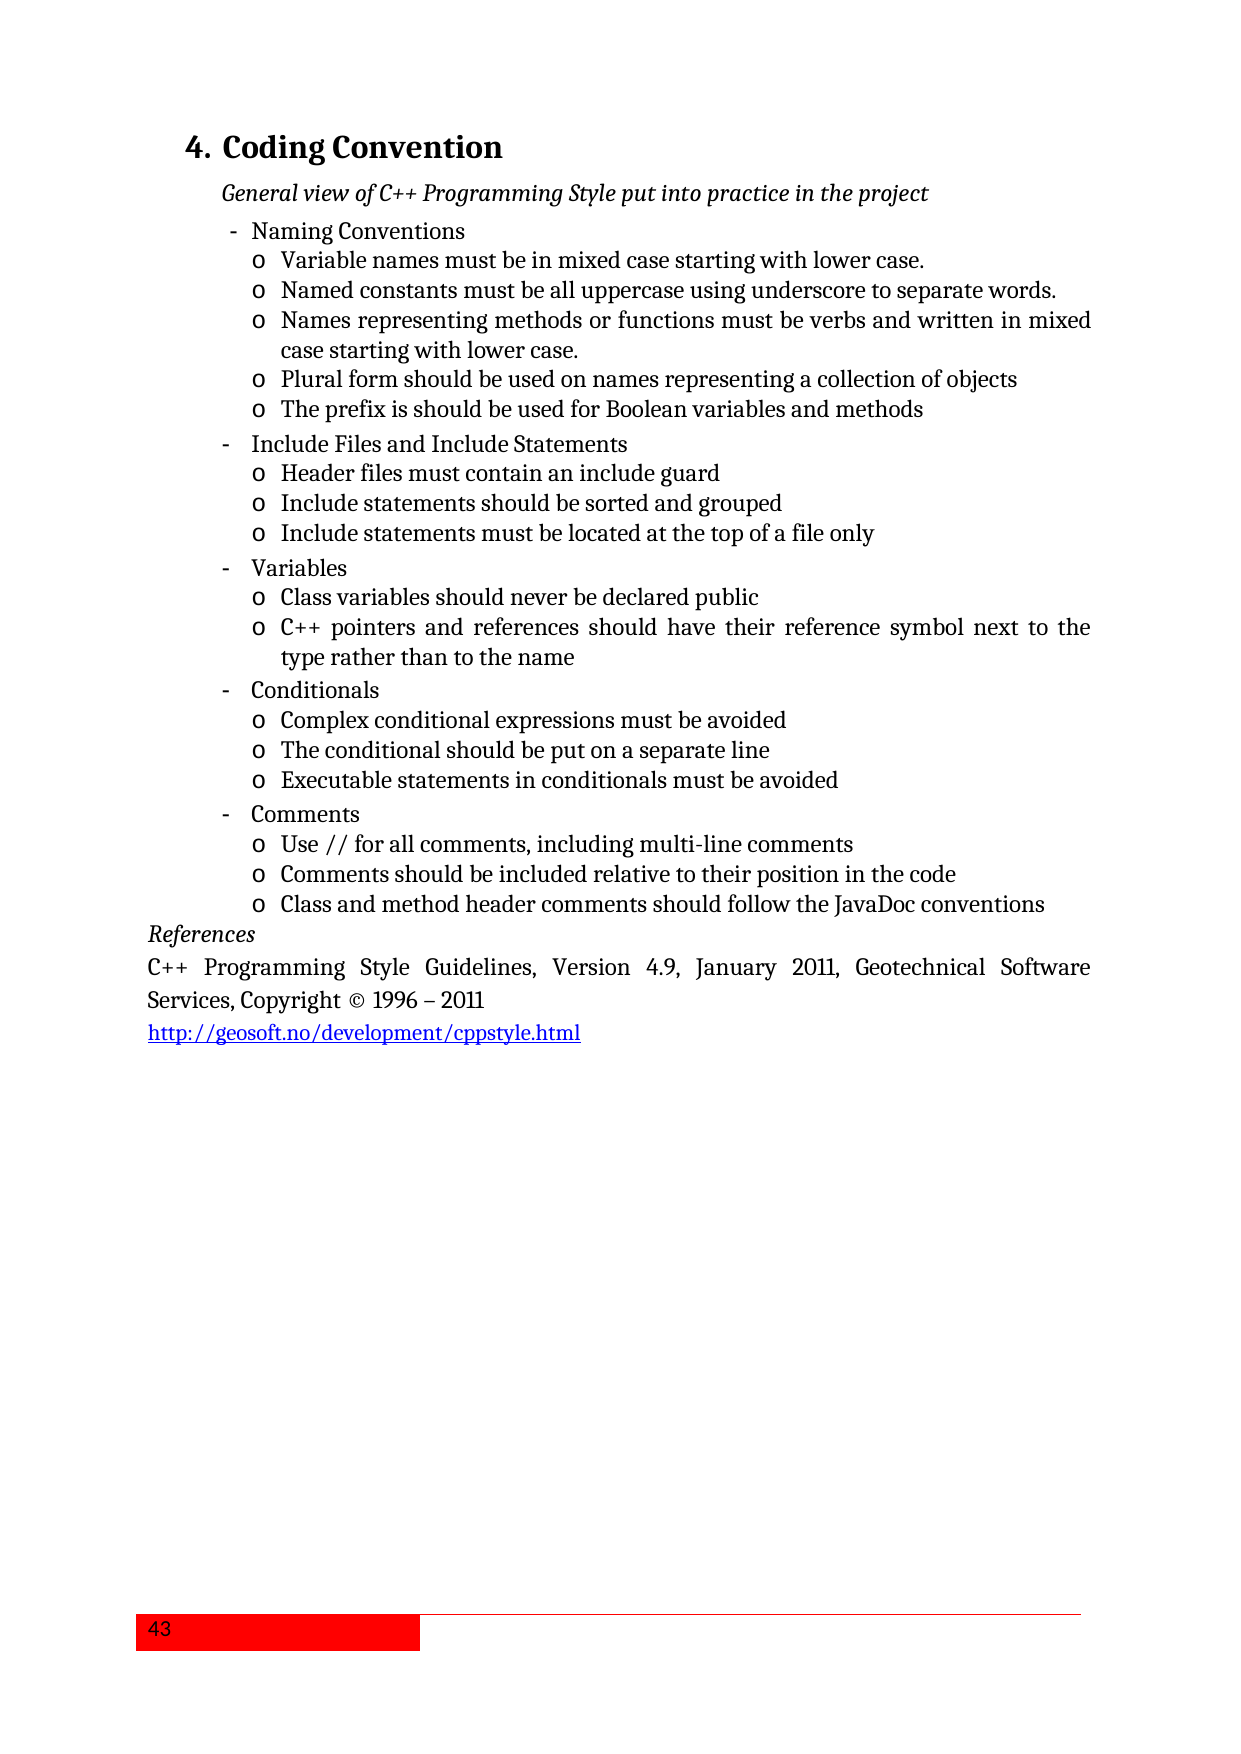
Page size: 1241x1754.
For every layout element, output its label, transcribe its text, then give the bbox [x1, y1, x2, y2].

list Names representing methods or functions must be verbs and written in mixed case starting with lower case. [251, 306, 1092, 365]
list Variables [222, 549, 1092, 583]
list Conditionals [222, 672, 1092, 706]
list Header files must contain an include guard [251, 459, 1092, 489]
list Use // for all comments, including multi-line comments [251, 830, 1092, 860]
list Class variables should never be declared public [251, 583, 1092, 613]
list Plural form should be used on names representing a collection of objects [251, 365, 1092, 395]
list Include statements must be located at the top of a file only [251, 519, 1092, 549]
text General view of C++ Programming Style put into practice in the project [222, 179, 1092, 208]
text http://geosoft.no/development/cppstyle.html [148, 1019, 1092, 1046]
list Class and method header comments should follow the JavaDoc conventions [251, 890, 1092, 920]
list Named constants must be all uppercase using underscore to separate words. [251, 276, 1092, 306]
list Naming Conventions [229, 212, 1092, 246]
text References [148, 920, 1092, 949]
list Include statements should be sorted and grouped [251, 489, 1092, 519]
list The conditional should be put on a separate line [251, 736, 1092, 766]
list Executable statements in conditionals must be avoided [251, 766, 1092, 796]
list The prefix is should be used for Boolean variables and methods [251, 395, 1092, 425]
text C++ Programming Style Guidelines, Version 4.9, January 2011, Geotechnical Software Services, Copyright © 1996 – 2011 [148, 953, 1092, 1015]
list Variable names must be in mixed case starting with lower case. [251, 246, 1092, 276]
list Include Files and Include Statements [222, 425, 1092, 459]
subtitle Coding Convention [185, 128, 1092, 167]
list Comments should be included relative to their position in the code [251, 860, 1092, 890]
list Complex conditional expressions must be avoided [251, 706, 1092, 736]
list Comments [222, 796, 1092, 830]
list C++ pointers and references should have their reference symbol next to the type rather than to the name [251, 613, 1092, 672]
